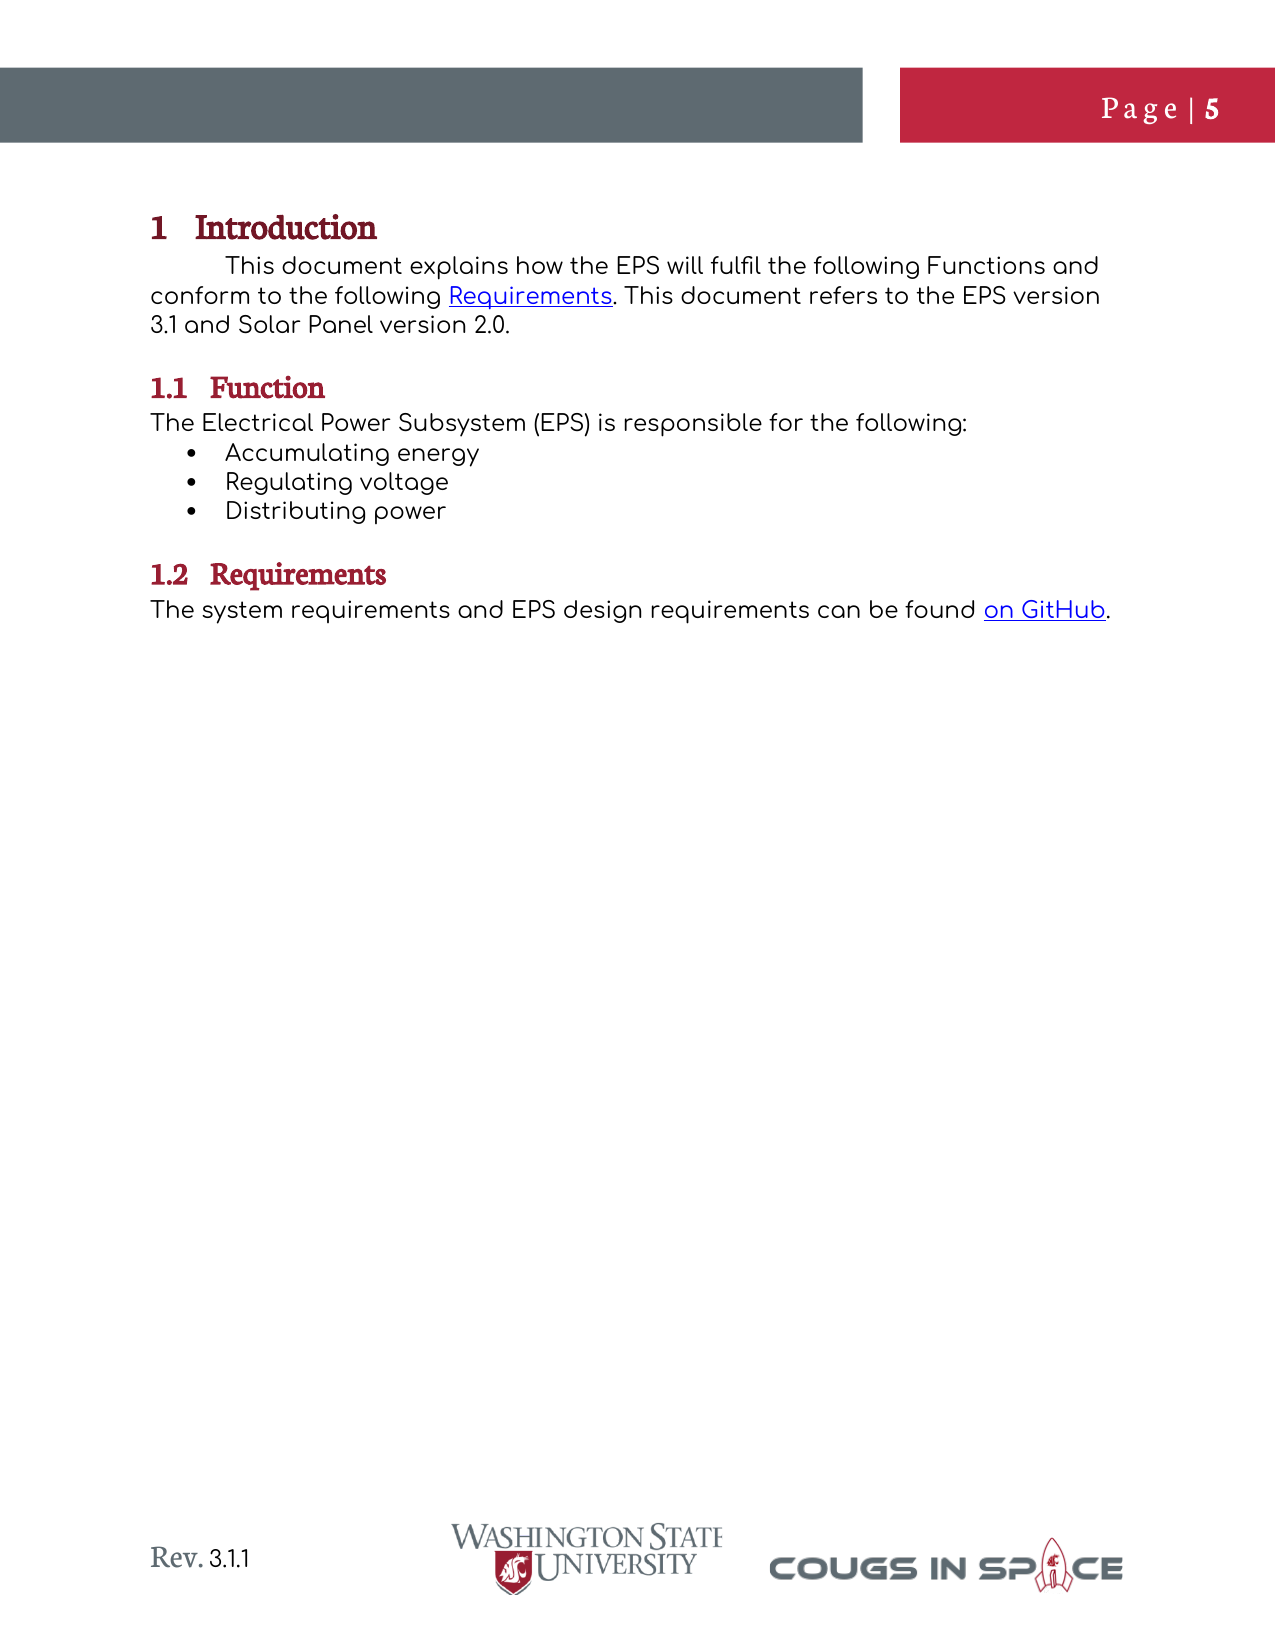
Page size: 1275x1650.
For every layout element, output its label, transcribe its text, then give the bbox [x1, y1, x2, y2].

text This document explains how the EPS will fulfil the following Functions and conform to the following Requirements. This document refers to the EPS version 3.1 and Solar Panel version 2.0. [150, 254, 1125, 339]
list Accumulating energy [187, 441, 1125, 466]
text The Electrical Power Subsystem (EPS) is responsible for the following: [150, 412, 1125, 437]
list Regulating voltage [187, 470, 1125, 496]
picture [769, 1537, 1123, 1594]
subtitle Requirements [150, 549, 1125, 592]
list Distributing power [187, 499, 1125, 525]
subtitle Introduction [150, 200, 1125, 247]
subtitle Function [150, 363, 1125, 405]
picture [450, 1522, 723, 1595]
text The system requirements and EPS design requirements can be found on GitHub. [150, 598, 1125, 623]
